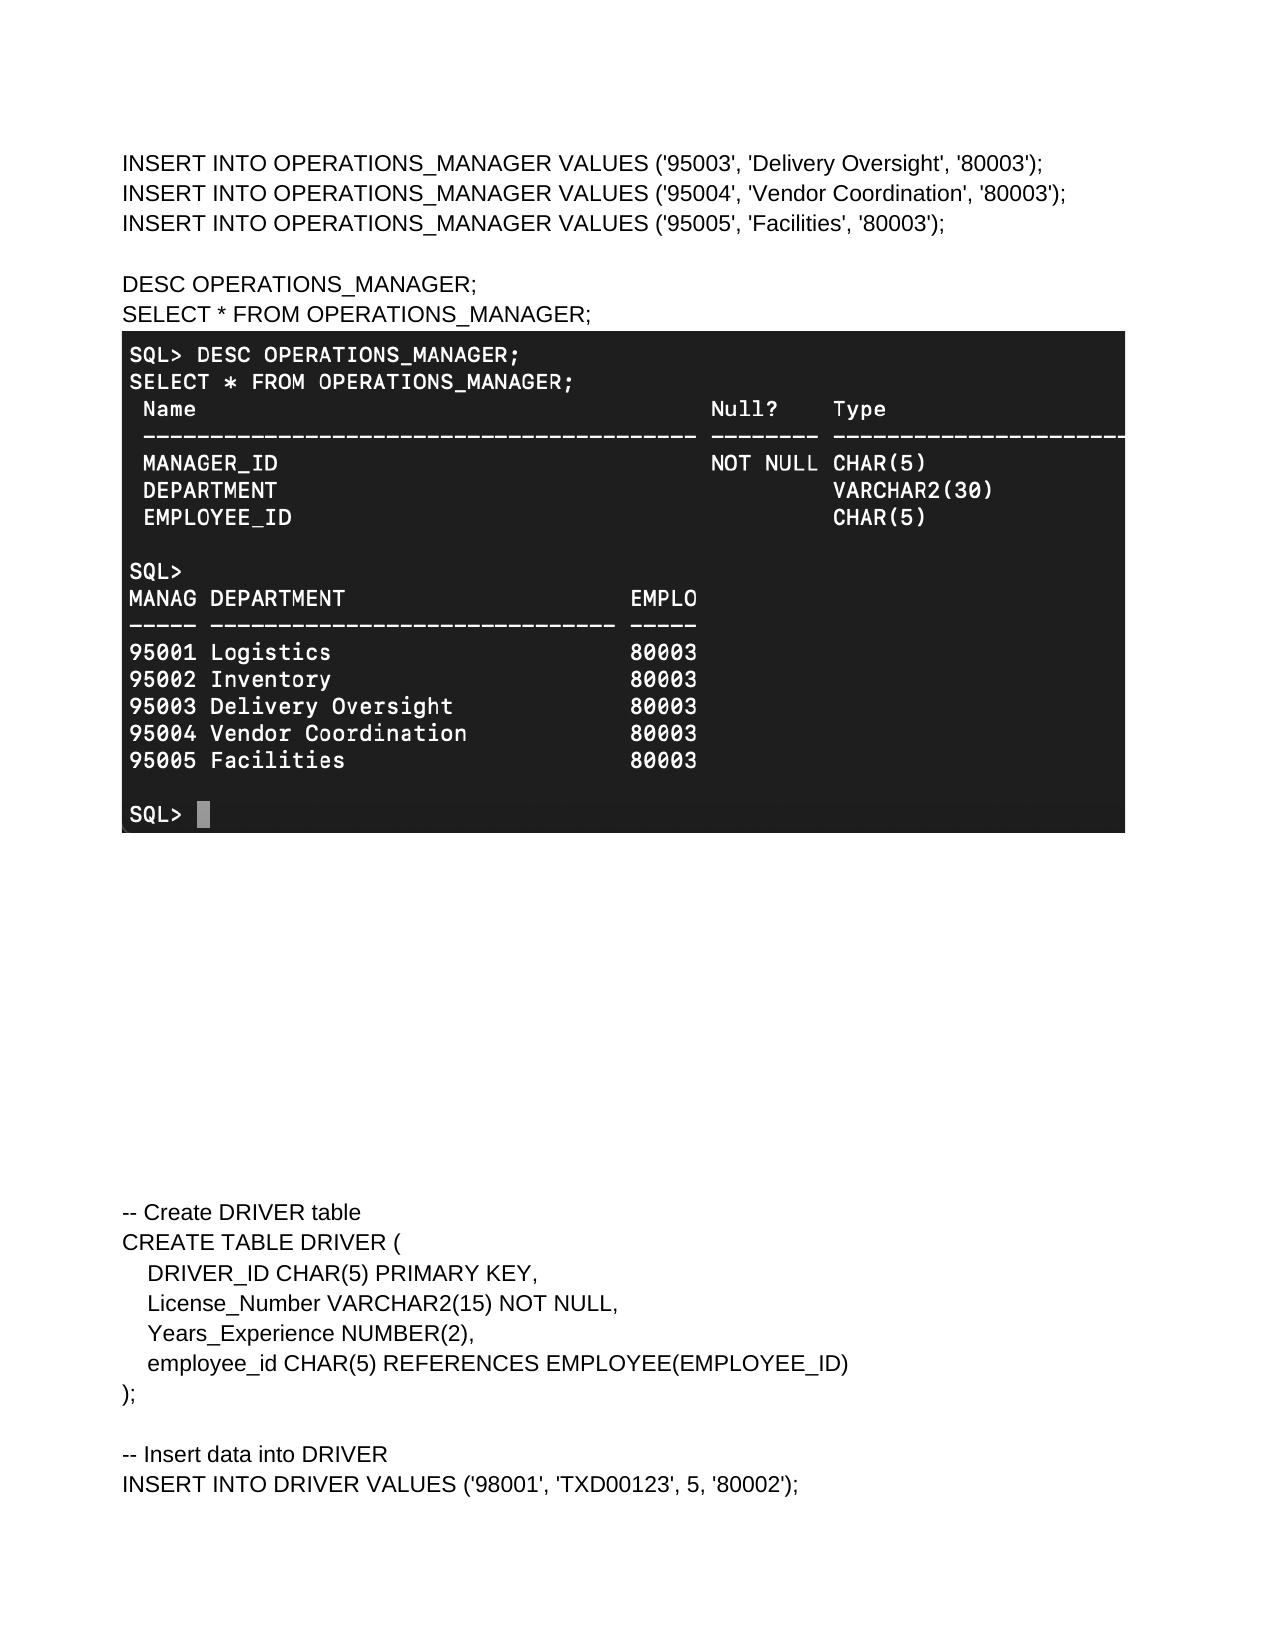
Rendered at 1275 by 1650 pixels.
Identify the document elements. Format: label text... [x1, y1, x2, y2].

text DESC OPERATIONS_MANAGER; [122, 271, 1125, 297]
text INSERT INTO OPERATIONS_MANAGER VALUES ('95005', 'Facilities', '80003'); [122, 210, 1125, 237]
text License_Number VARCHAR2(15) NOT NULL, [122, 1290, 1125, 1316]
text -- Insert data into DRIVER [122, 1441, 1125, 1467]
text INSERT INTO DRIVER VALUES ('98001', 'TXD00123', 5, '80002'); [122, 1471, 1125, 1497]
text ); [122, 1380, 1125, 1407]
text -- Create DRIVER table [122, 1199, 1125, 1226]
text CREATE TABLE DRIVER ( [122, 1229, 1125, 1256]
text Years_Experience NUMBER(2), [122, 1320, 1125, 1346]
text employee_id CHAR(5) REFERENCES EMPLOYEE(EMPLOYEE_ID) [122, 1350, 1125, 1377]
text DRIVER_ID CHAR(5) PRIMARY KEY, [122, 1259, 1125, 1286]
text INSERT INTO OPERATIONS_MANAGER VALUES ('95004', 'Vendor Coordination', '80003'); [122, 180, 1125, 207]
text SELECT * FROM OPERATIONS_MANAGER; [122, 301, 1125, 327]
text INSERT INTO OPERATIONS_MANAGER VALUES ('95003', 'Delivery Oversight', '80003'); [122, 150, 1125, 176]
picture [121, 331, 1125, 833]
